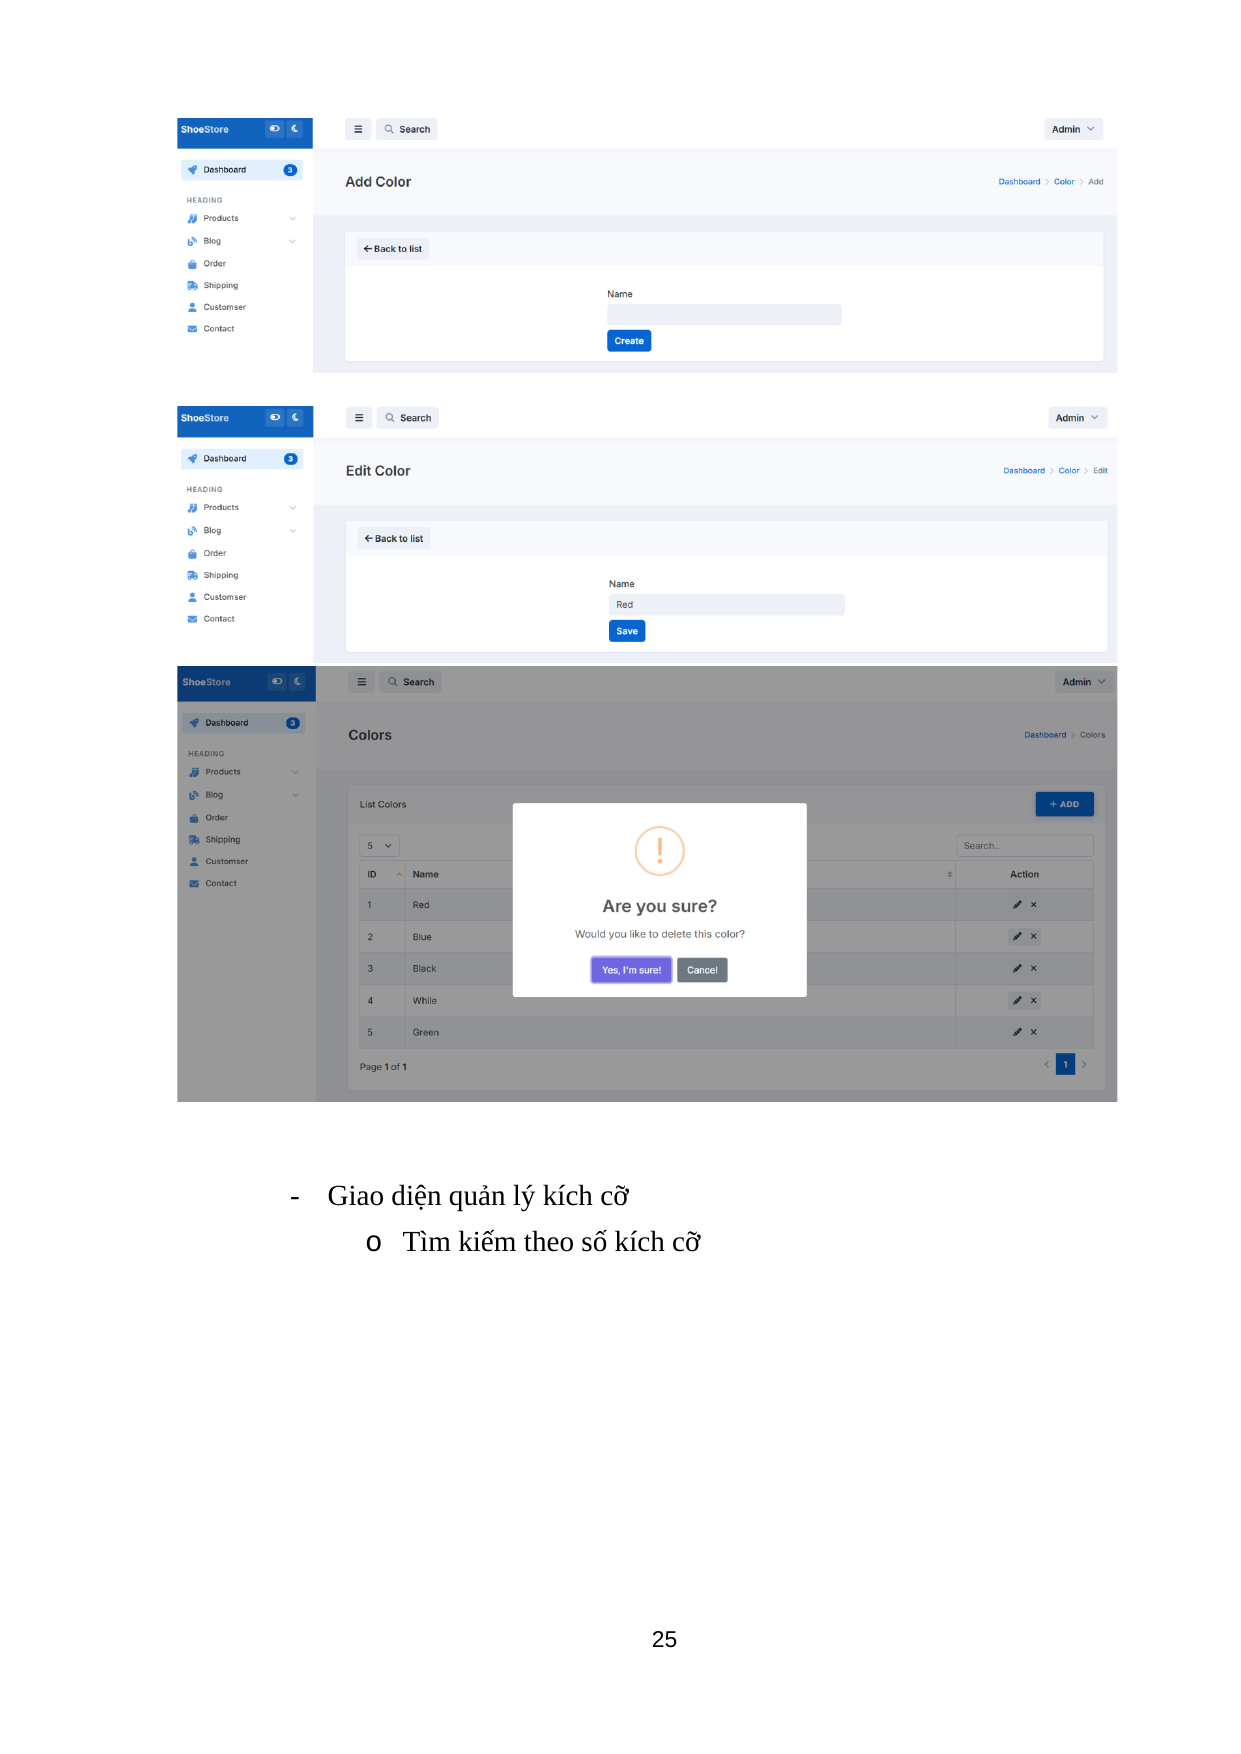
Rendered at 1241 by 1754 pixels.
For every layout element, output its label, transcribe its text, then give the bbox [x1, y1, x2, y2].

picture [177, 666, 1118, 1102]
list Tìm kiếm theo số kích cỡ [365, 1224, 1152, 1261]
list Giao diện quản lý kích cỡ [290, 1178, 1152, 1211]
picture [177, 406, 1118, 663]
picture [177, 118, 1118, 373]
